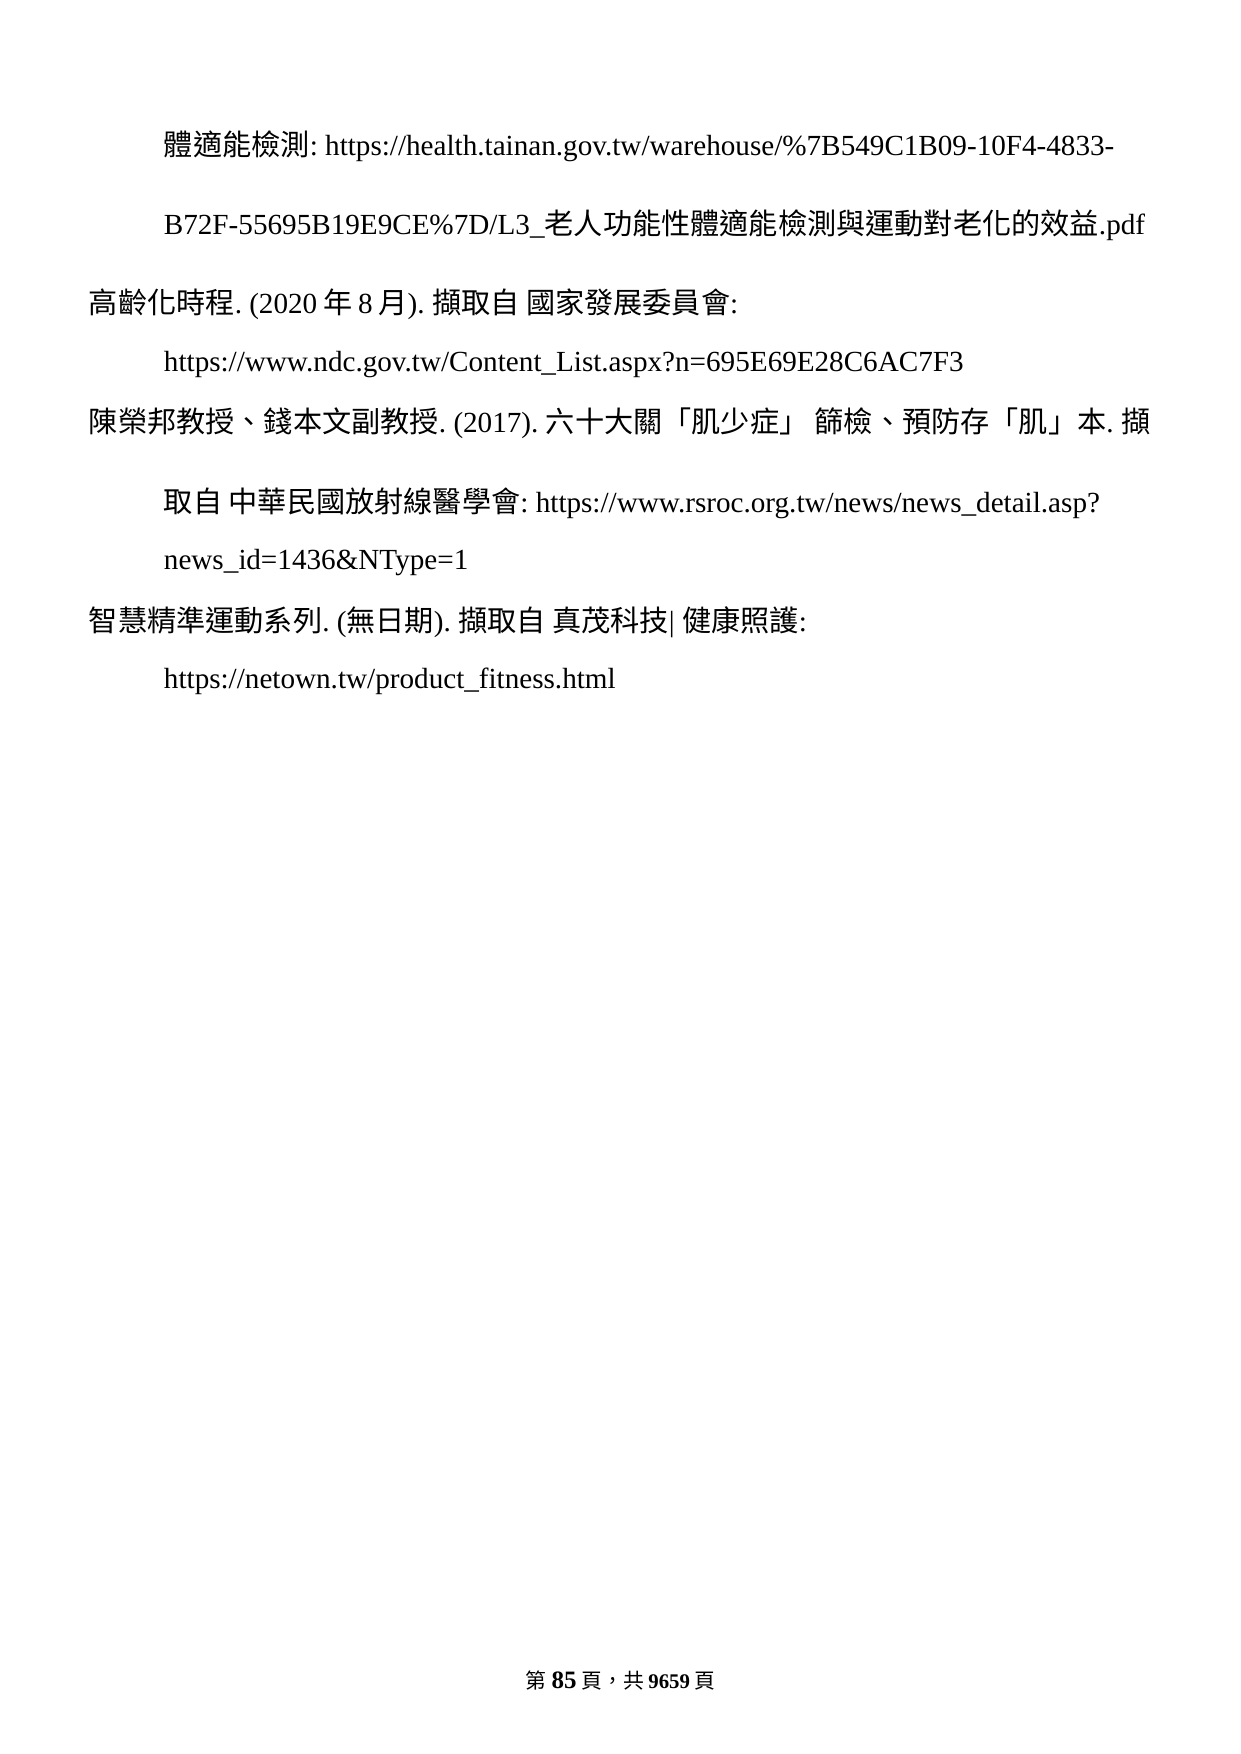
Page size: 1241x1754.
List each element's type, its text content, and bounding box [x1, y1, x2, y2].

text 陳榮邦教授、錢本文副教授. (2017). 六十大關「肌少症」 篩檢、預防存「肌」本. 擷取自 中華民國放射線醫學會: https://www.rsroc.org.tw/news/news_detail.asp?news_id=1436&NType=1 [89, 381, 1152, 579]
text 高齡化時程. (2020年8月). 擷取自 國家發展委員會: https://www.ndc.gov.tw/Content_List.aspx?n=695E69E28C6AC7F3 [89, 261, 1152, 381]
text 智慧精準運動系列. (無日期). 擷取自 真茂科技| 健康照護: https://netown.tw/product_fitness.html [89, 579, 1152, 698]
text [89, 103, 1152, 261]
